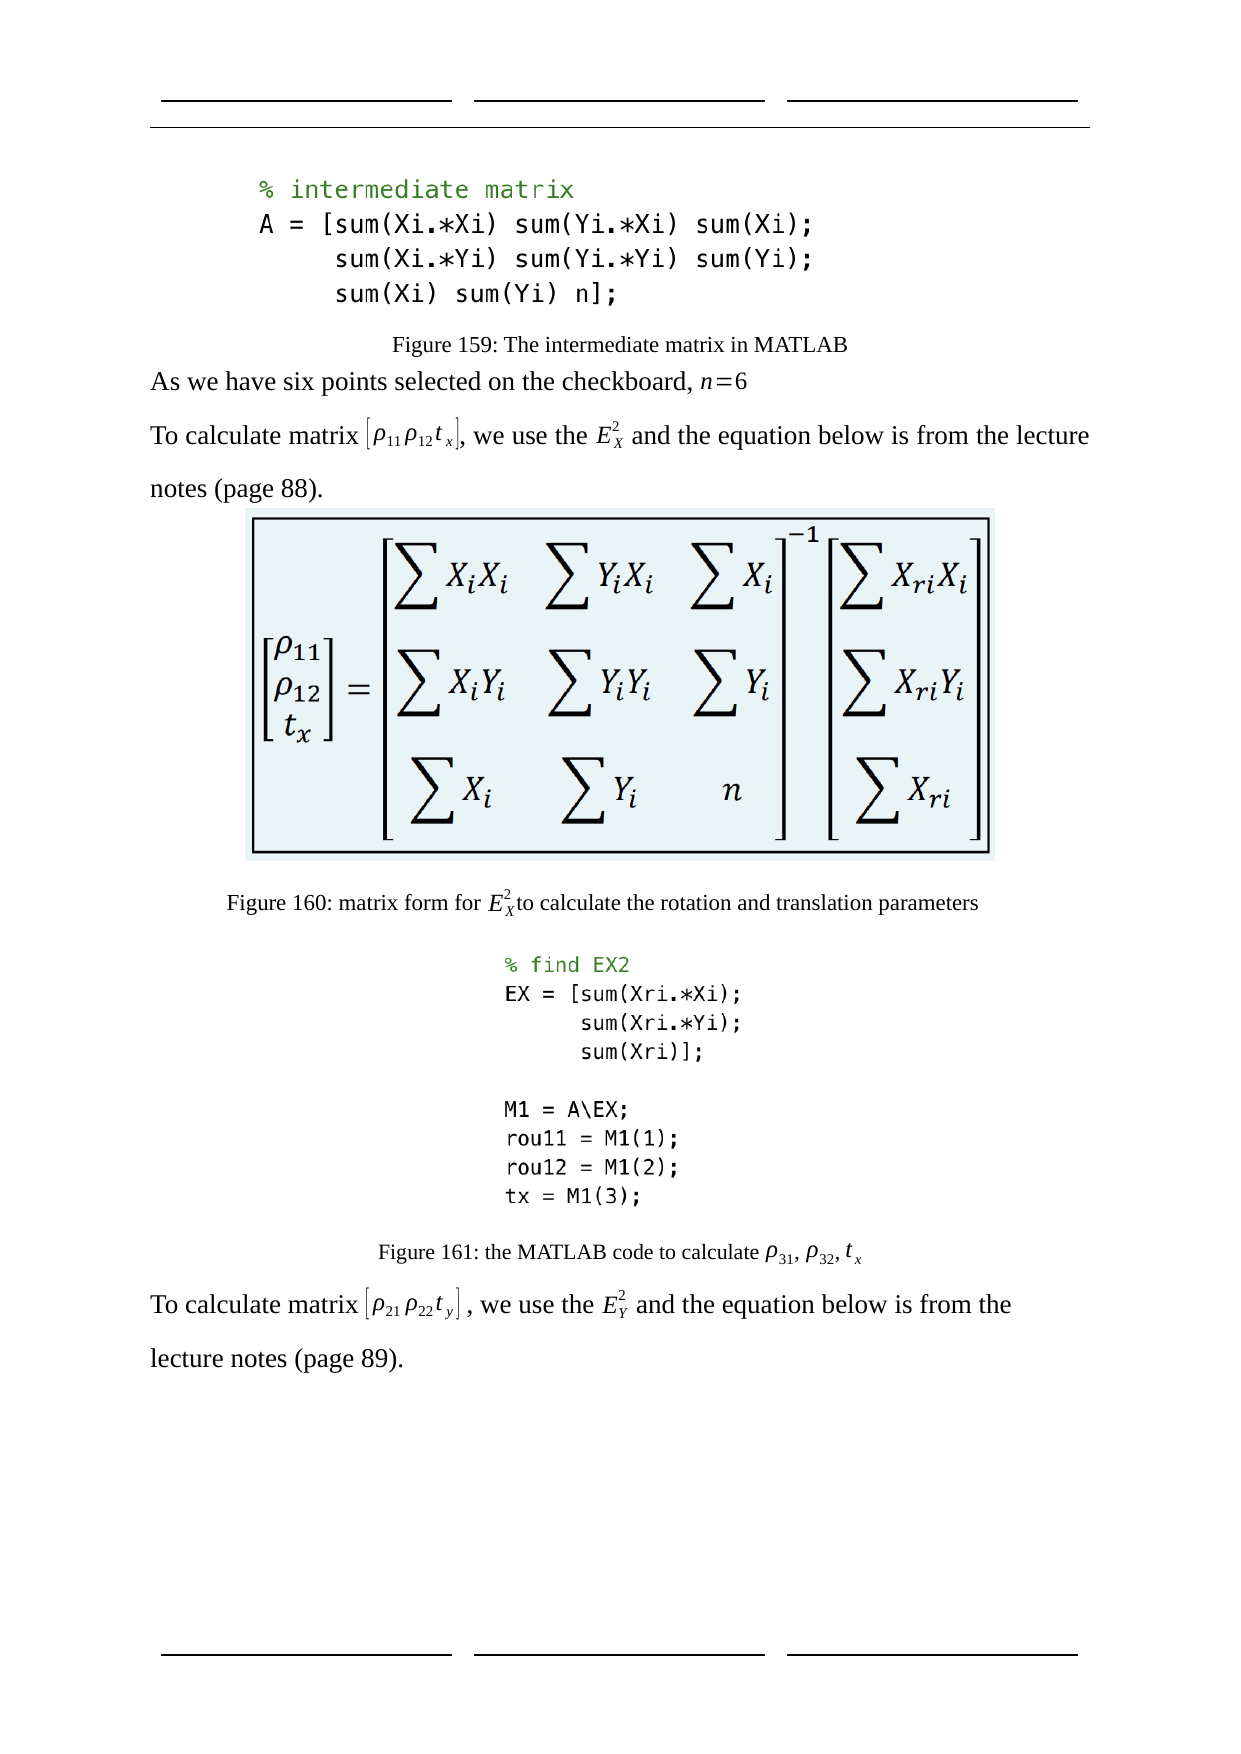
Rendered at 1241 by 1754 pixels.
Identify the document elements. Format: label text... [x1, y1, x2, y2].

text Figure 161: the MATLAB code to calculate , , [150, 1236, 1090, 1268]
picture [485, 939, 756, 1219]
text As we have six points selected on the checkboard, [150, 365, 1090, 397]
picture [245, 162, 995, 317]
picture [245, 508, 995, 861]
text To calculate matrix , we use the and the equation below is from the lecture notes (page 89). [150, 1272, 1090, 1374]
text Figure 159: The intermediate matrix in MATLAB [150, 328, 1090, 361]
text Figure 160: matrix form for to calculate the rotation and translation parameters [150, 870, 1090, 935]
text To calculate matrix , we use the and the equation below is from the lecture notes (page 88). [150, 402, 1090, 504]
